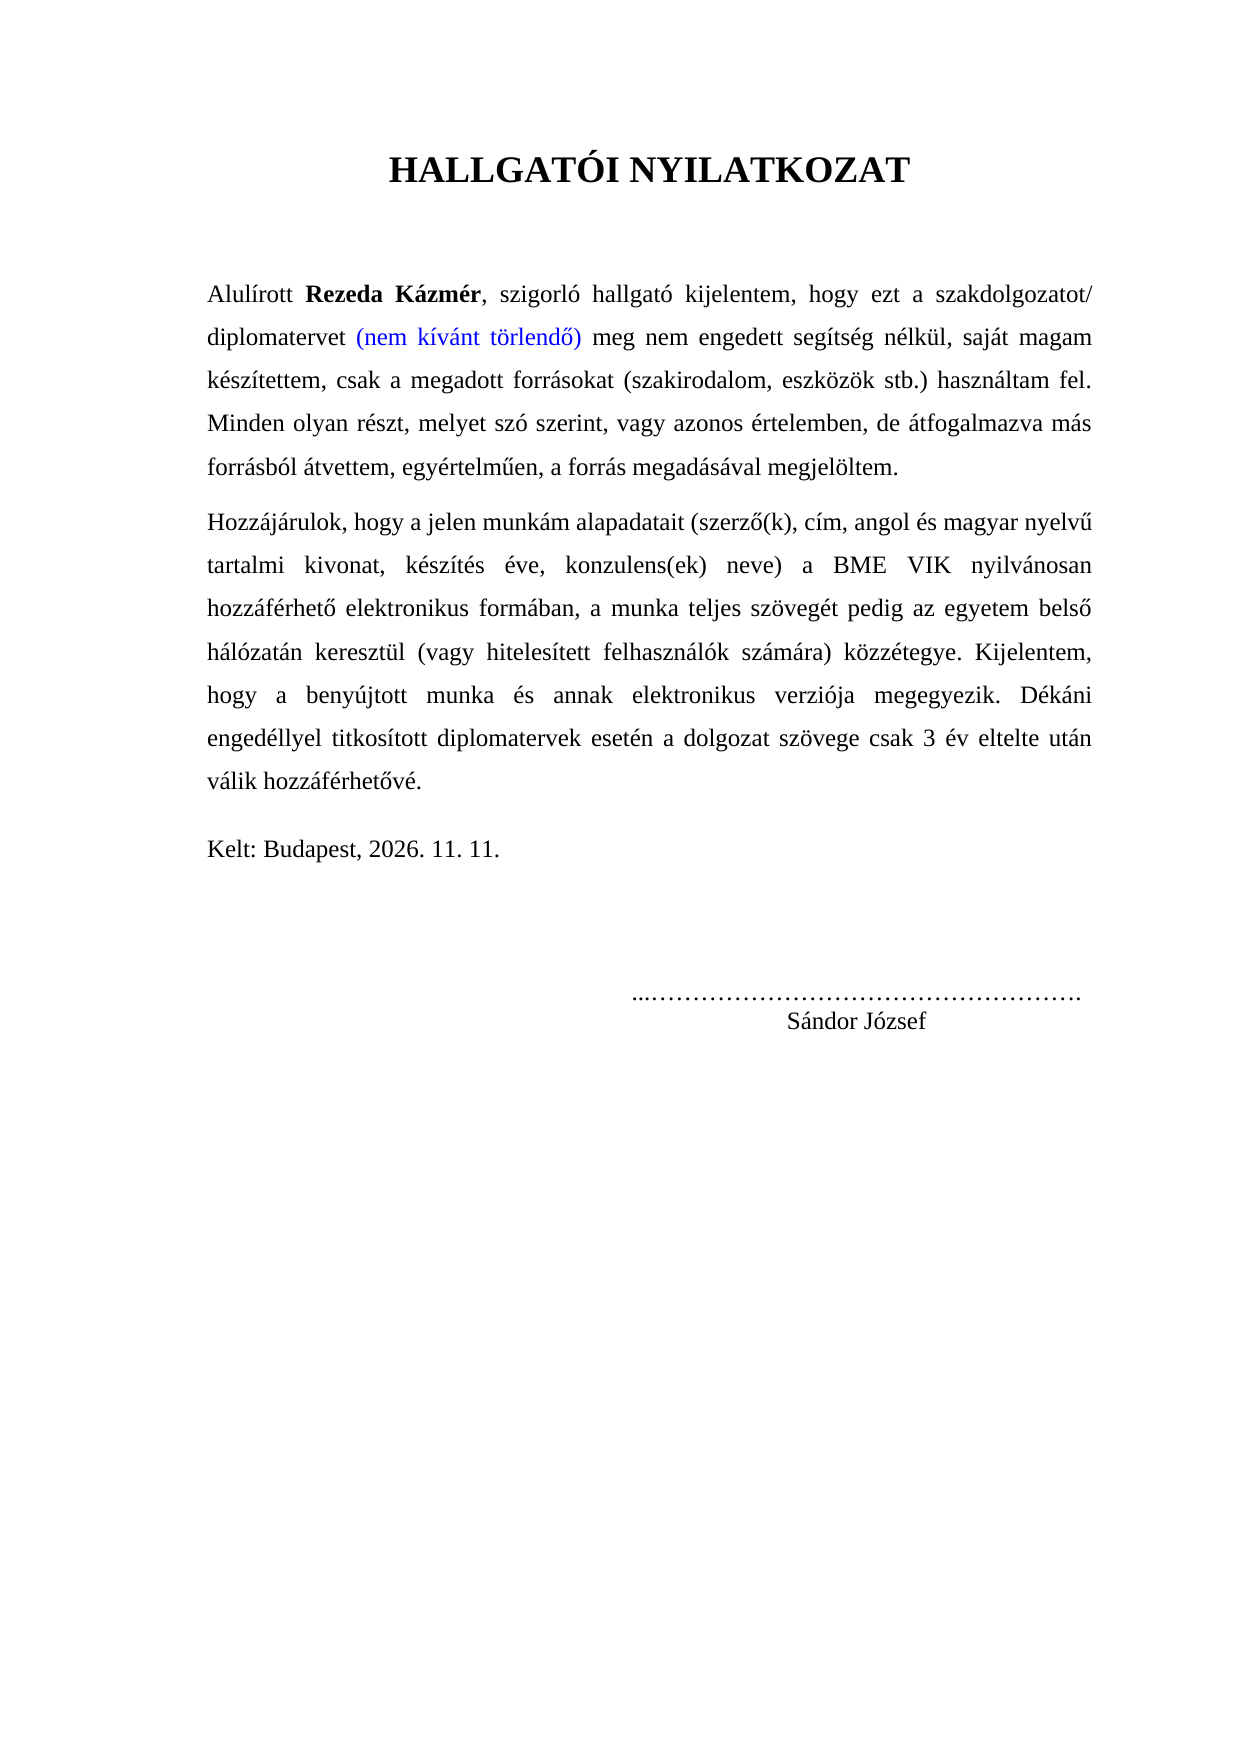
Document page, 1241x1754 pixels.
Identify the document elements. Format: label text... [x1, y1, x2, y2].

text Sándor József [591, 1006, 1092, 1035]
text Kelt: Budapest, 2021. 11. 09. [207, 834, 1092, 863]
text Alulírott Rezeda Kázmér, szigorló hallgató kijelentem, hogy ezt a szakdolgozatot/ diplomatervet (nem kívánt törlendő) meg nem engedett segítség nélkül, saját magam készítettem, csak a megadott forrásokat (szakirodalom, eszközök stb.) használtam fel. Minden olyan részt, melyet szó szerint, vagy azonos értelemben, de átfogalmazva más forrásból átvettem, egyértelműen, a forrás megadásával megjelöltem. [207, 279, 1092, 480]
text Hallgatói nyilatkozat [207, 148, 1092, 191]
text ...……………………………………………. [591, 977, 1092, 1006]
text Hozzájárulok, hogy a jelen munkám alapadatait (szerző(k), cím, angol és magyar nyelvű tartalmi kivonat, készítés éve, konzulens(ek) neve) a BME VIK nyilvánosan hozzáférhető elektronikus formában, a munka teljes szövegét pedig az egyetem belső hálózatán keresztül (vagy hitelesített felhasználók számára) közzétegye. Kijelentem, hogy a benyújtott munka és annak elektronikus verziója megegyezik. Dékáni engedéllyel titkosított diplomatervek esetén a dolgozat szövege csak 3 év eltelte után válik hozzáférhetővé. [207, 507, 1092, 795]
